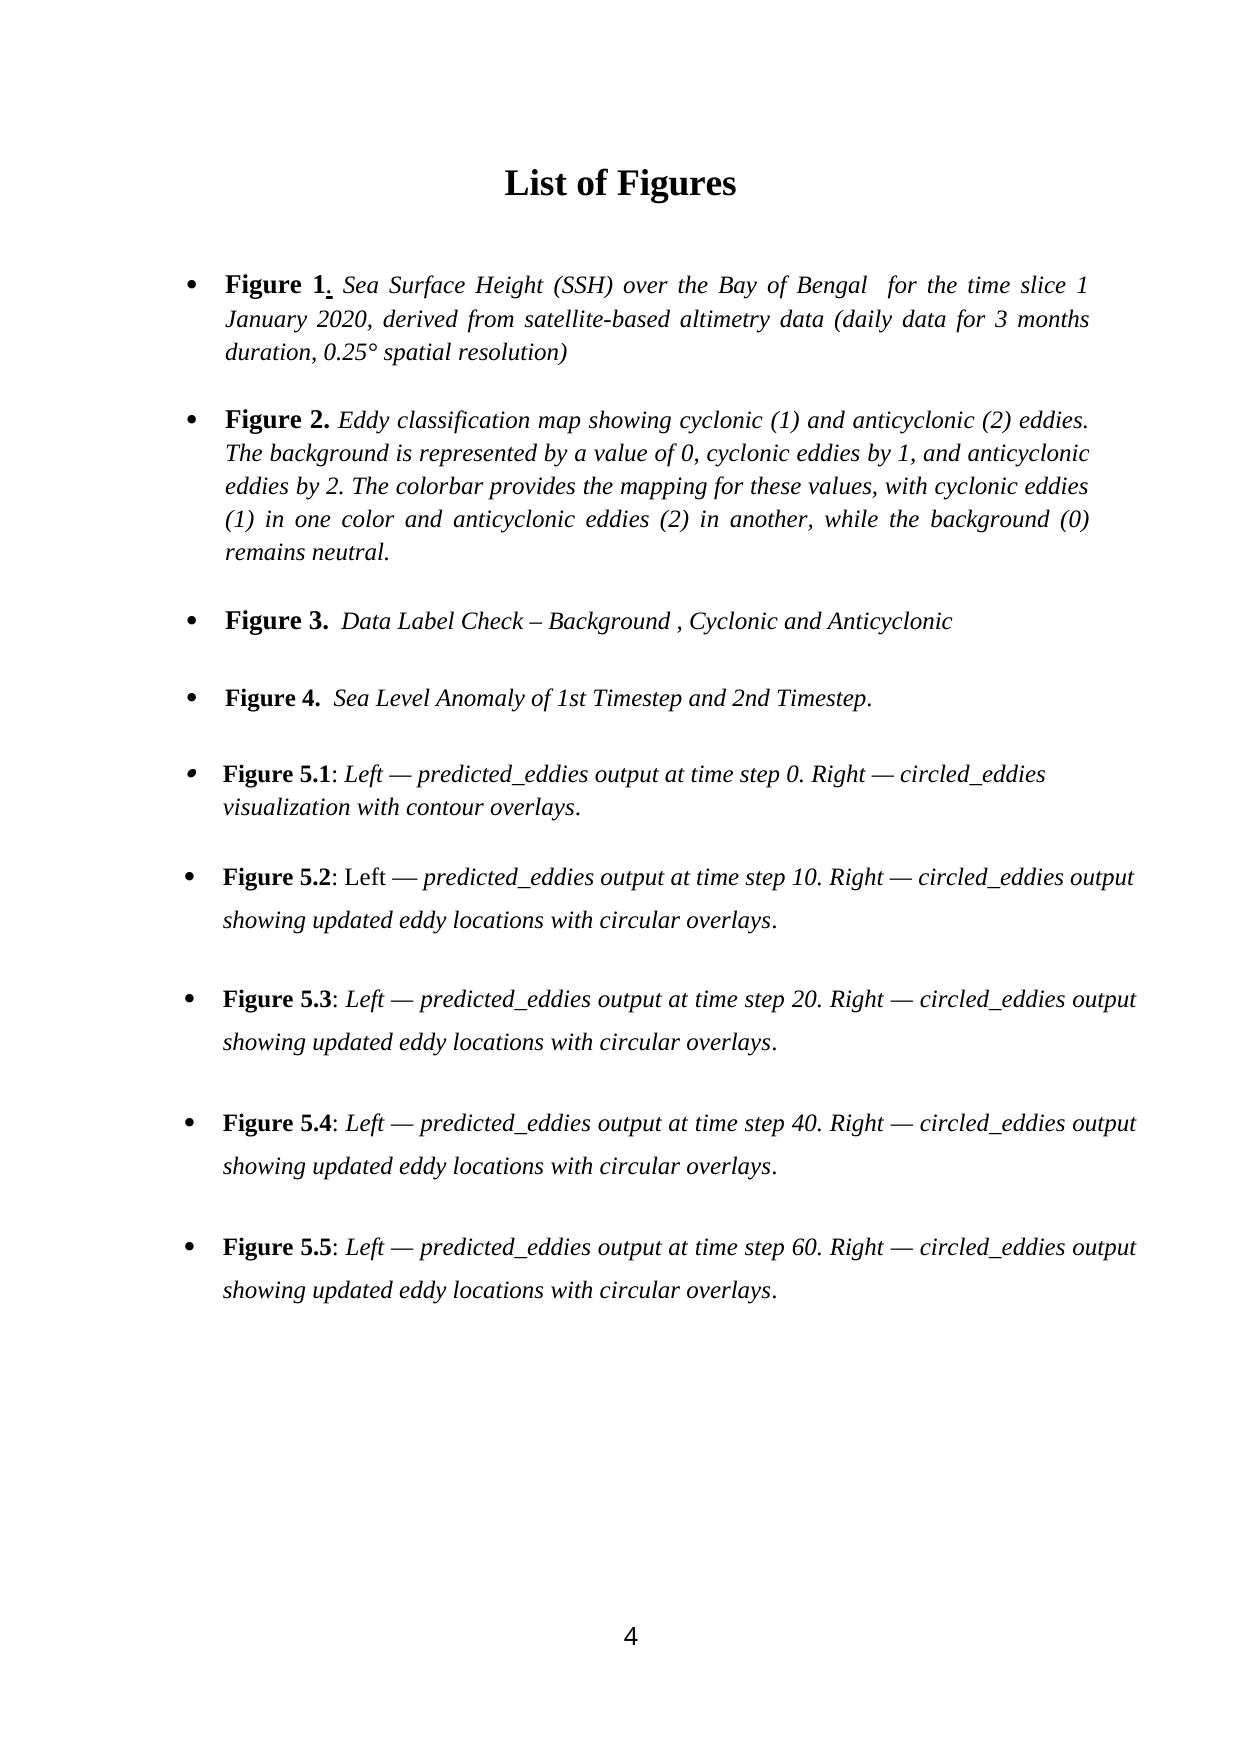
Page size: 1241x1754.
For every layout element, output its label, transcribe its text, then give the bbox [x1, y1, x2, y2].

subtitle List of Figures [149, 160, 1092, 203]
list Figure 1. Sea Surface Height (SSH) over the Bay of Bengal for the time slice 1 January 2020, derived from satellite-based altimetry data (daily data for 3 months duration, 0.25° spatial resolution) [187, 268, 1091, 365]
list Figure 5.3: Left — predicted_eddies output at time step 20. Right — circled_eddies output showing updated eddy locations with circular overlays. [185, 984, 1137, 1056]
list Figure 5.4: Left — predicted_eddies output at time step 40. Right — circled_eddies output showing updated eddy locations with circular overlays. [185, 1108, 1137, 1180]
list Figure 5.5: Left — predicted_eddies output at time step 60. Right — circled_eddies output showing updated eddy locations with circular overlays. [185, 1232, 1137, 1304]
list Figure 2. Eddy classification map showing cyclonic (1) and anticyclonic (2) eddies. The background is represented by a value of 0, cyclonic eddies by 1, and anticyclonic eddies by 2. The colorbar provides the mapping for these values, with cyclonic eddies (1) in one color and anticyclonic eddies (2) in another, while the background (0) remains neutral. [187, 403, 1090, 566]
list Figure 3. Data Label Check – Background , Cyclonic and Anticyclonic [187, 604, 1137, 635]
list Figure 5.1: Left — predicted_eddies output at time step 0. Right — circled_eddies visualization with contour overlays. [185, 759, 1086, 821]
list Figure 5.2: Left — predicted_eddies output at time step 10. Right — circled_eddies output showing updated eddy locations with circular overlays. [185, 862, 1137, 934]
list Figure 4. Sea Level Anomaly of 1st Timestep and 2nd Timestep. [187, 683, 1091, 712]
